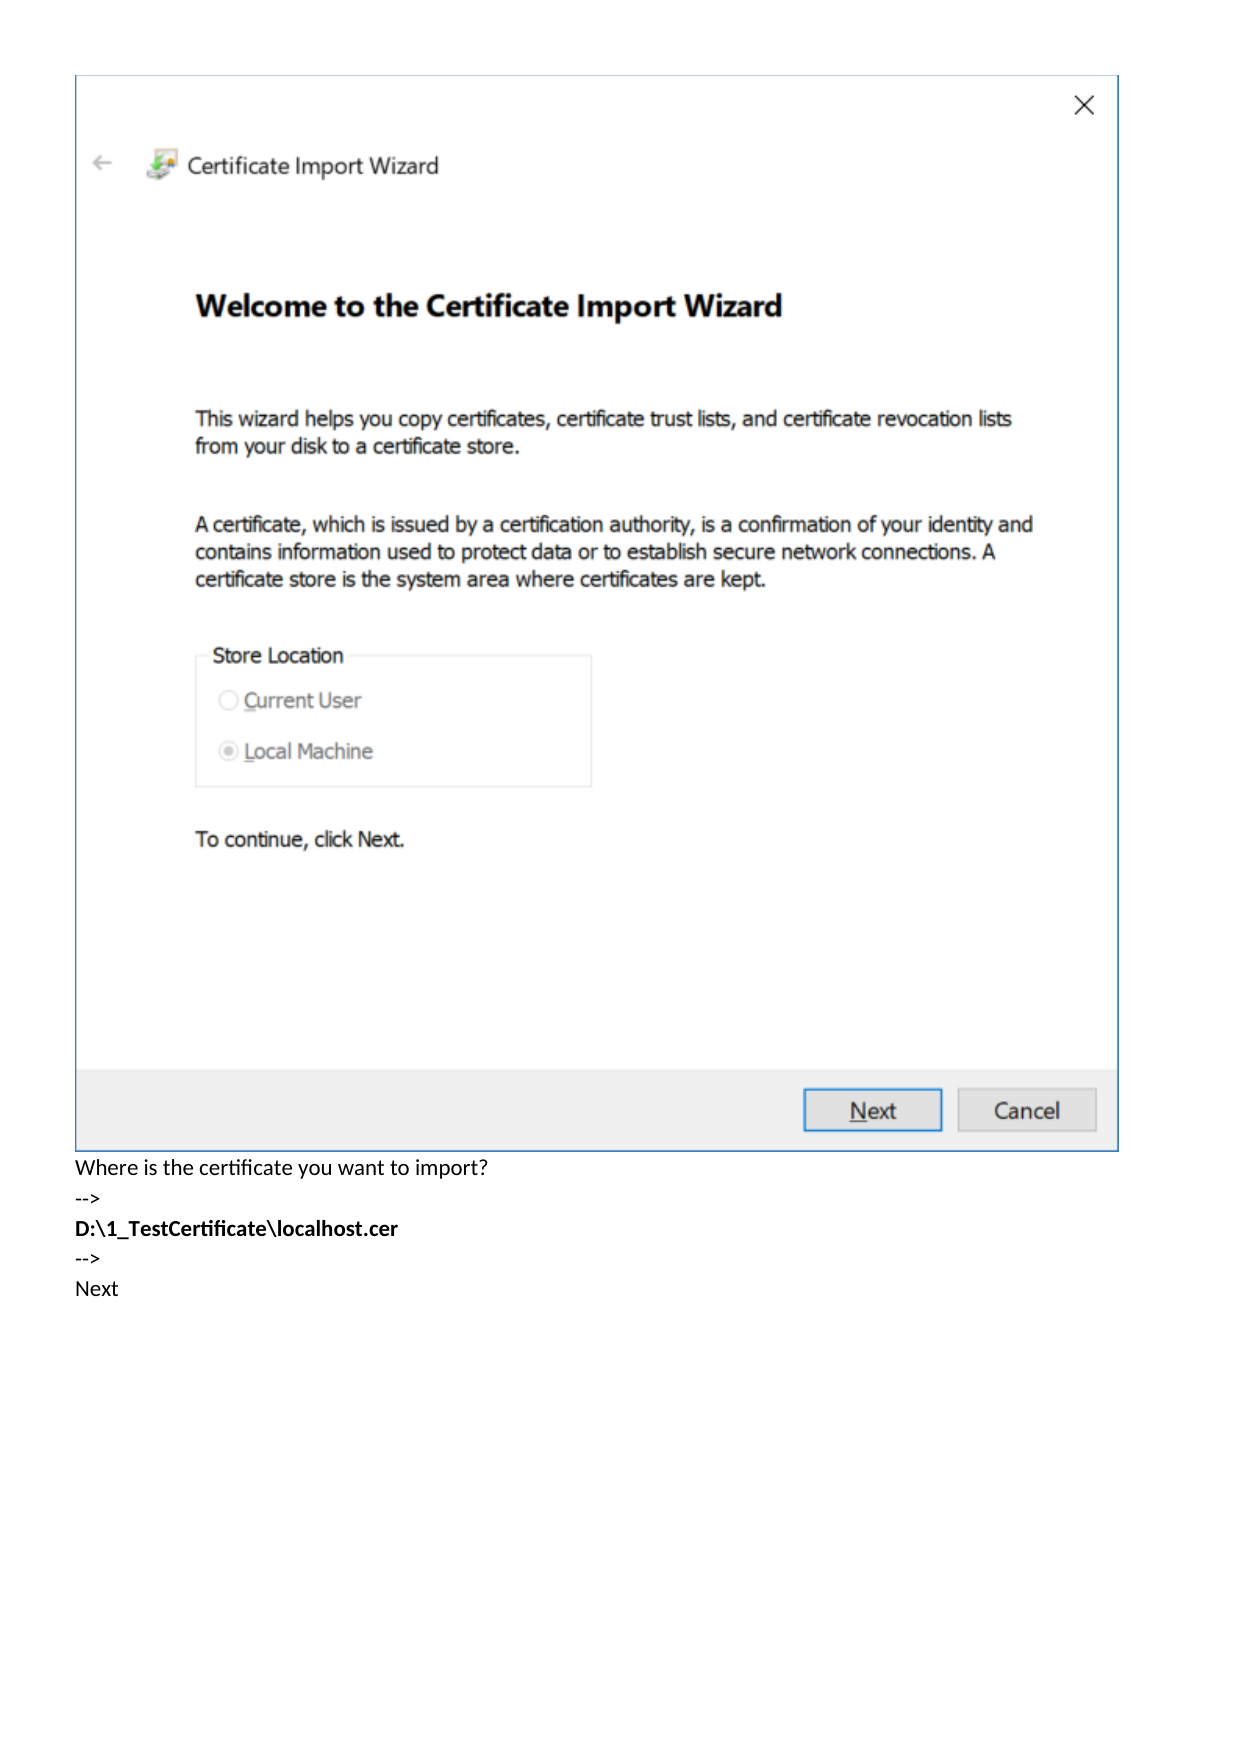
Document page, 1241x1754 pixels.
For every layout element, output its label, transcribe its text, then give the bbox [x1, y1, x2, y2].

text --> [75, 1184, 1165, 1212]
text Where is the certificate you want to import? [75, 1153, 1165, 1181]
text D:\1_TestCertificate\localhost.cer [75, 1214, 1165, 1242]
text Next [75, 1274, 1165, 1302]
text --> [75, 1244, 1165, 1272]
picture [75, 75, 1119, 1152]
